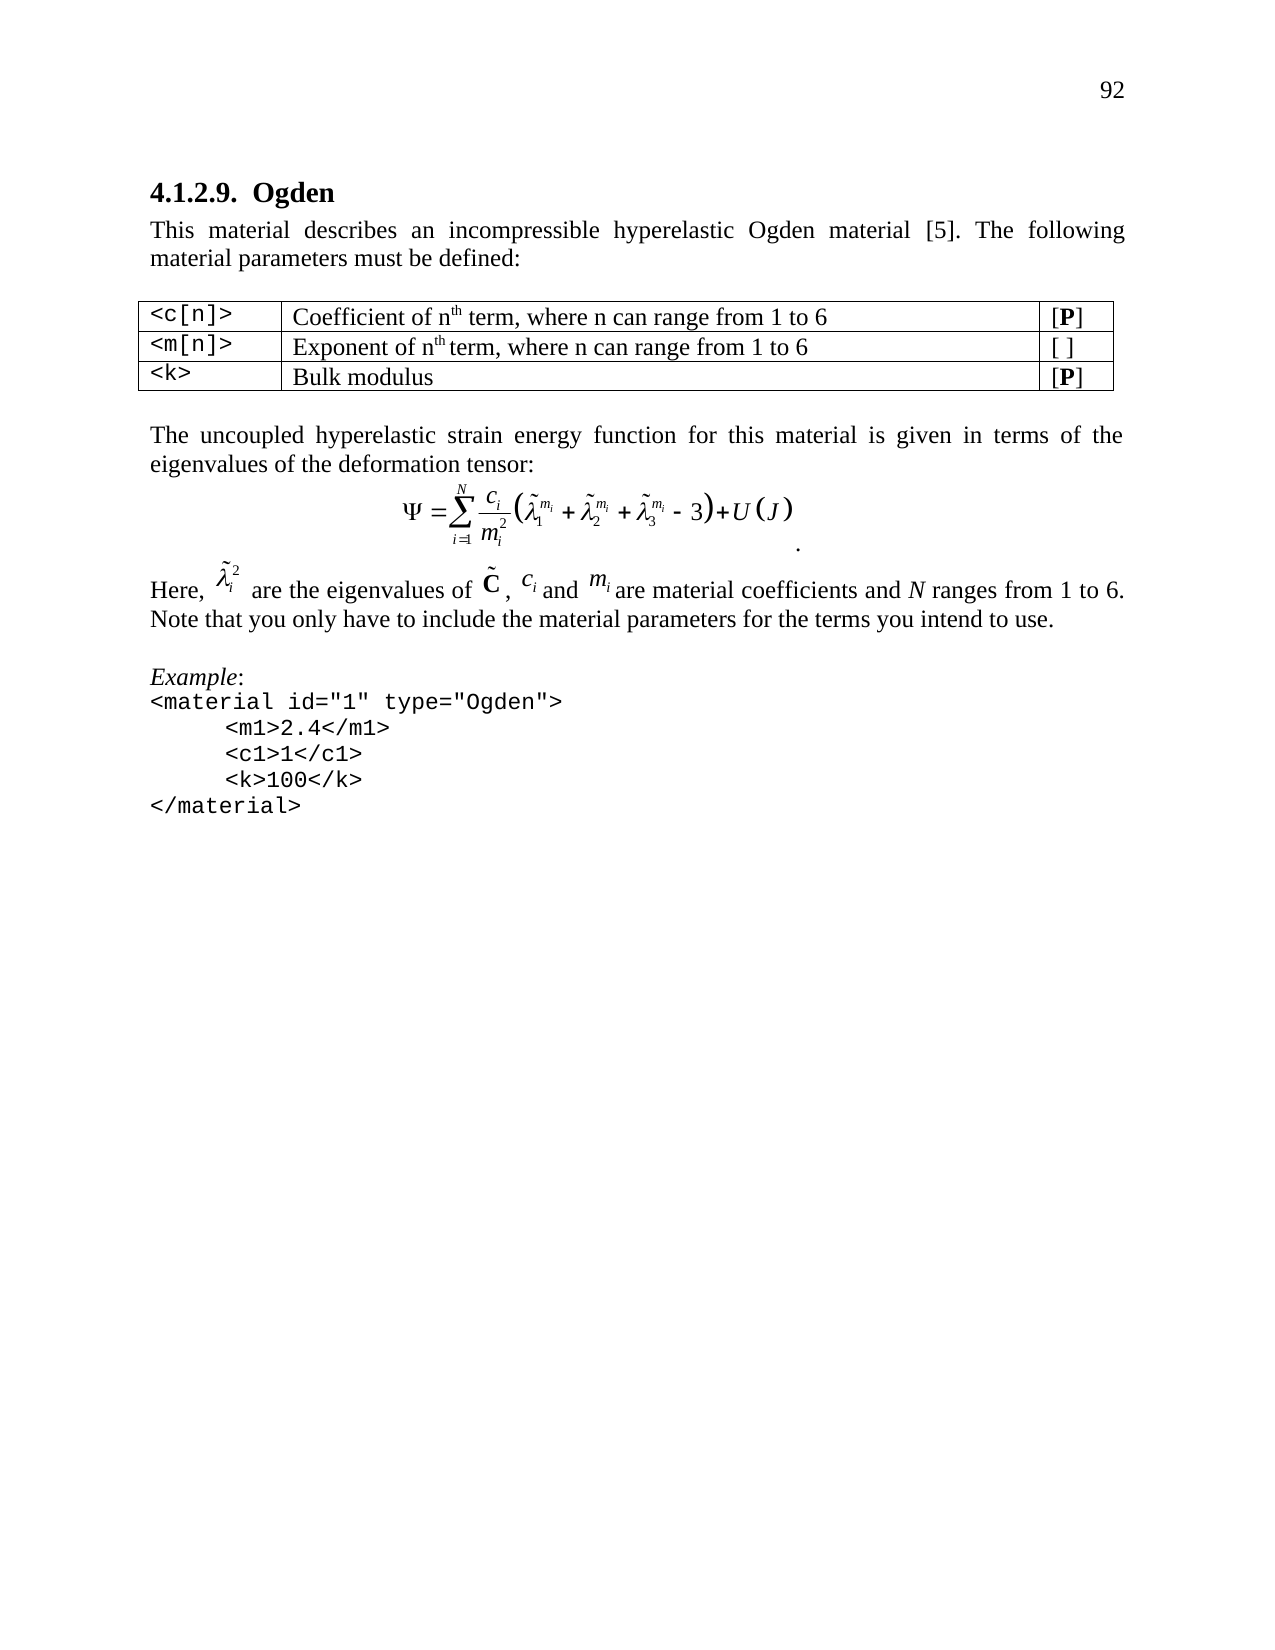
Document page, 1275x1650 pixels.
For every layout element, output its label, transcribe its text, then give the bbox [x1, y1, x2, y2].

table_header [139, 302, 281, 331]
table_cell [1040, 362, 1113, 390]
text <material id="1" type="Ogden"> [150, 691, 1125, 717]
text <c1>1</c1> [150, 742, 1125, 768]
text Here, are the eigenvalues of , and are material coefficients and N ranges from 1 to 6. Note that you only have to include the material parameters for the terms you intend to use. [150, 557, 1125, 633]
text This material describes an incompressible hyperelastic Ogden material [5]. The following material parameters must be defined: [150, 215, 1125, 272]
text <m1>2.4</m1> [150, 717, 1125, 742]
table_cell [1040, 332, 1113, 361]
text <k>100</k> [150, 768, 1125, 794]
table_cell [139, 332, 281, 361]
text Example: [150, 662, 1125, 691]
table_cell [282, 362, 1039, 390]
text The uncoupled hyperelastic strain energy function for this material is given in terms of the eigenvalues of the deformation tensor: [150, 420, 1125, 478]
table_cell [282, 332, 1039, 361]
text </material> [150, 794, 1125, 820]
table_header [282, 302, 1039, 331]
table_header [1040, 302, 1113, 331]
subtitle Ogden [150, 175, 1125, 208]
text . [150, 478, 1125, 557]
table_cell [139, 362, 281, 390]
